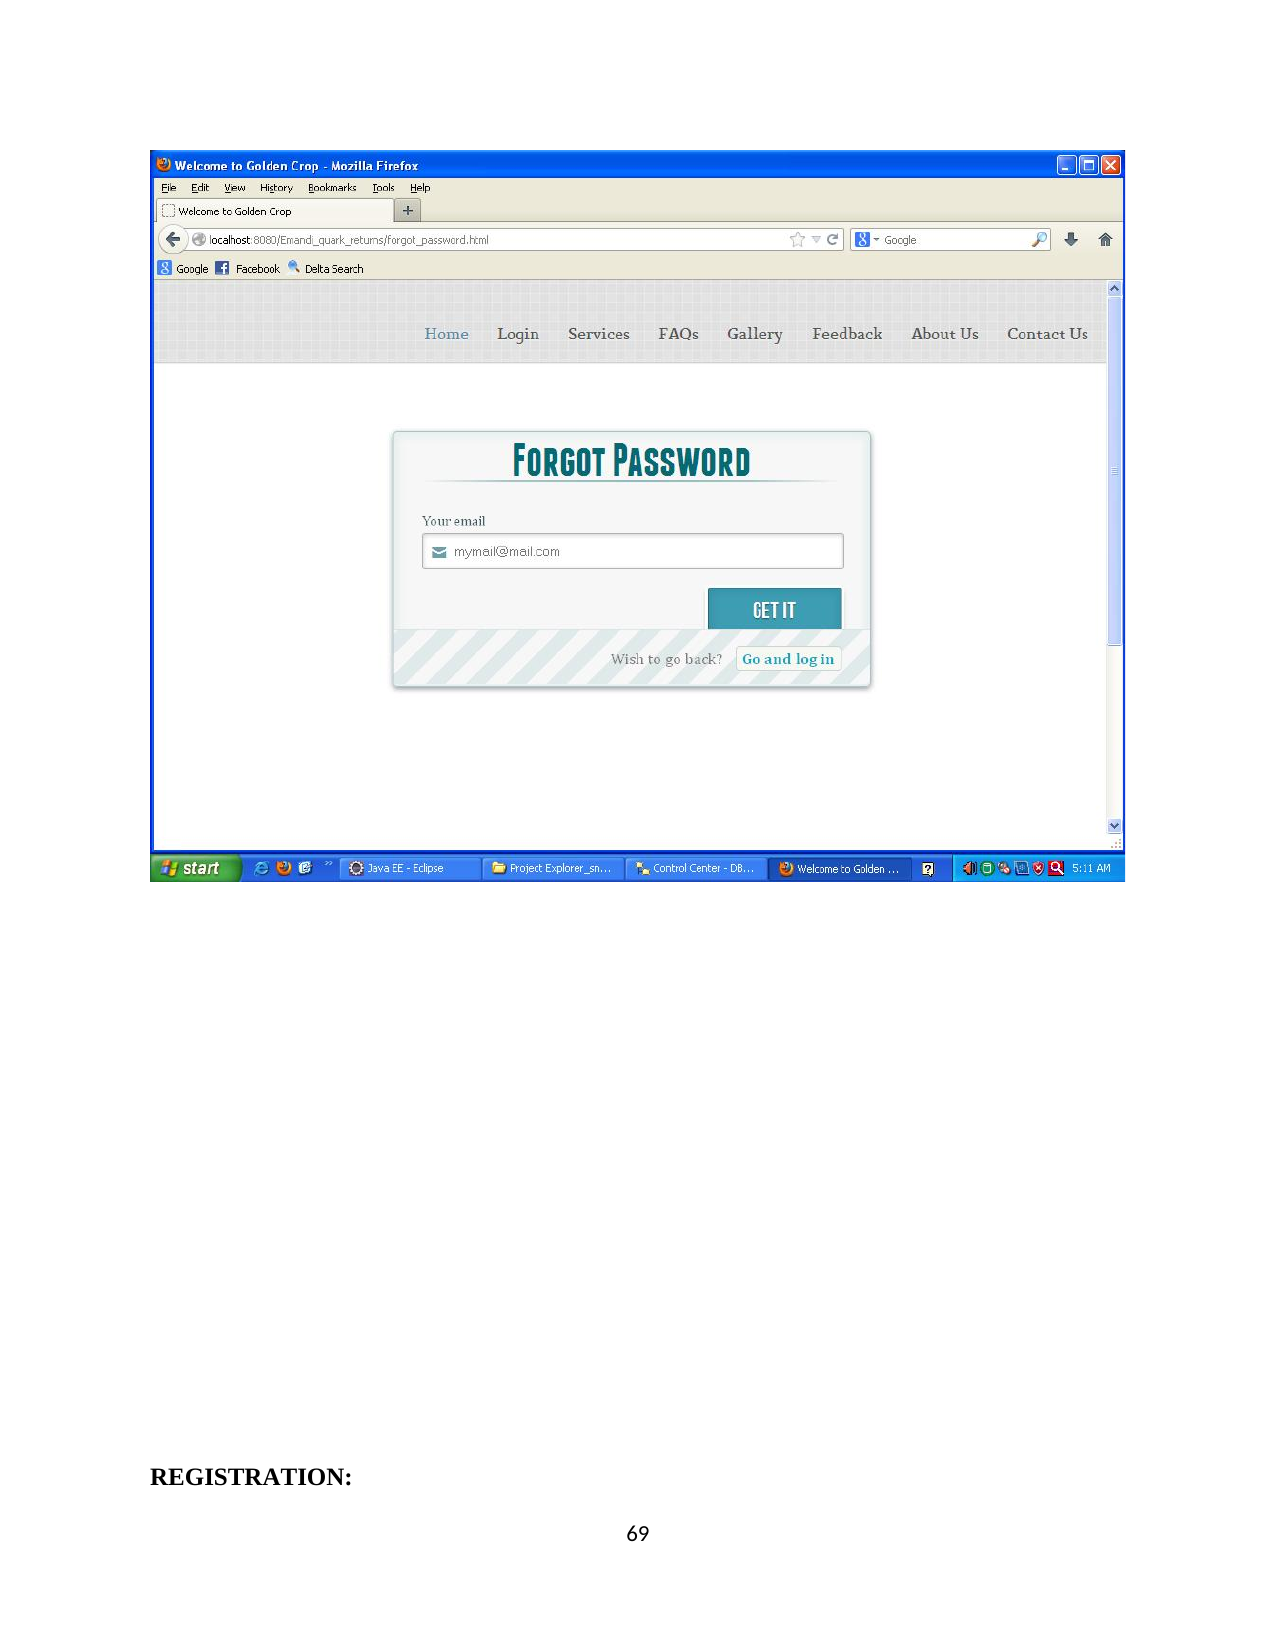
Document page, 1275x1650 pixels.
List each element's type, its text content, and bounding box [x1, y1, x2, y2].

picture [150, 150, 1125, 882]
text REGISTRATION: [150, 1462, 1125, 1491]
